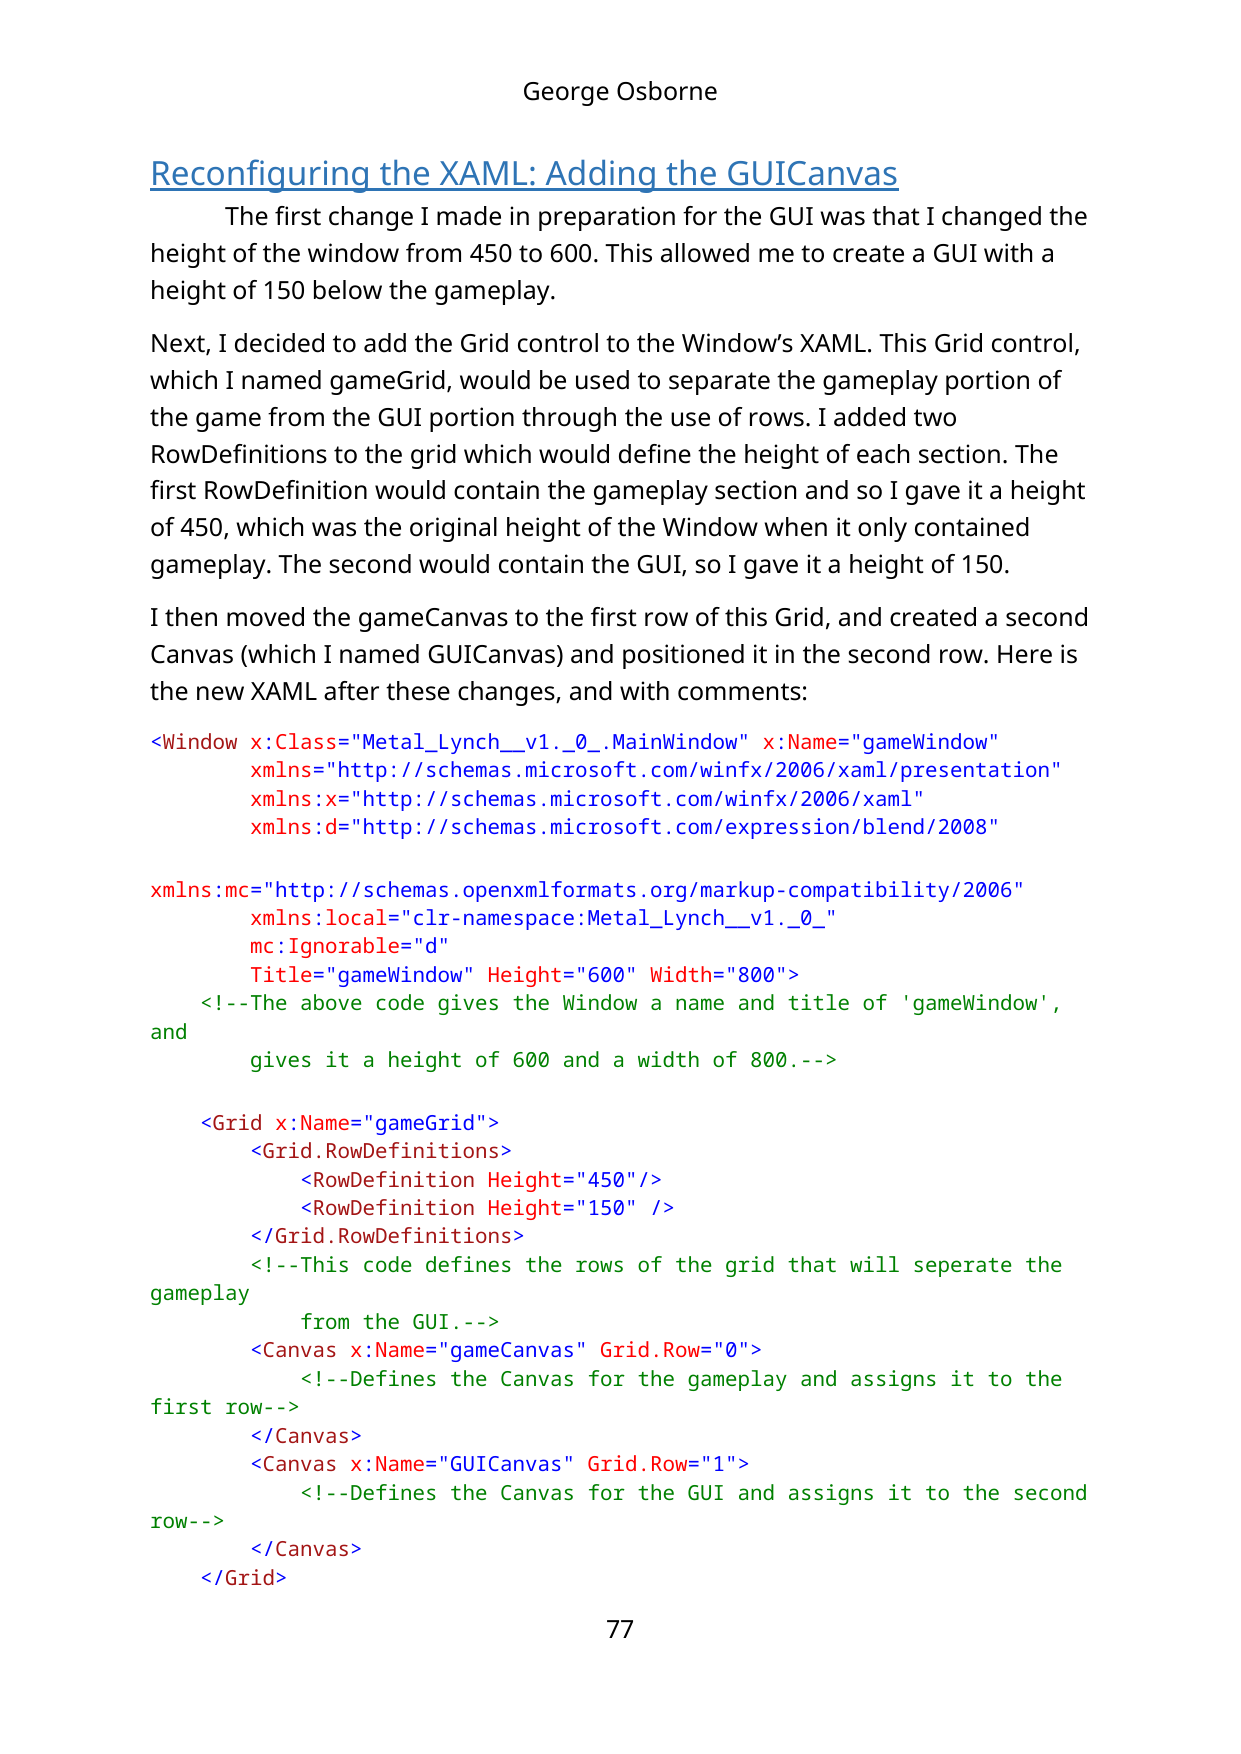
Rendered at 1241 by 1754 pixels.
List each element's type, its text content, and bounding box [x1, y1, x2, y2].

text <RowDefinition Height="450"/> [150, 1165, 1090, 1193]
text <Canvas x:Name="GUICanvas" Grid.Row="1"> [150, 1449, 1090, 1478]
text <RowDefinition Height="150" /> [150, 1193, 1090, 1222]
text </Grid> [150, 1563, 1090, 1591]
text xmlns:d="http://schemas.microsoft.com/expression/blend/2008" [150, 812, 1090, 841]
text xmlns:mc="http://schemas.openxmlformats.org/markup-compatibility/2006" [150, 841, 1090, 903]
text </Canvas> [150, 1421, 1090, 1449]
text I then moved the gameCanvas to the first row of this Grid, and created a second Canvas (which I named GUICanvas) and positioned it in the second row. Here is the new XAML after these changes, and with comments: [150, 600, 1090, 708]
text <!--Defines the Canvas for the gameplay and assigns it to the first row--> [150, 1364, 1090, 1421]
text Title="gameWindow" Height="600" Width="800"> [150, 960, 1090, 988]
text <Canvas x:Name="gameCanvas" Grid.Row="0"> [150, 1335, 1090, 1364]
text <Grid x:Name="gameGrid"> [150, 1108, 1090, 1136]
text gives it a height of 600 and a width of 800.--> [150, 1045, 1090, 1074]
text xmlns="http://schemas.microsoft.com/winfx/2006/xaml/presentation" [150, 755, 1090, 784]
text <Window x:Class="Metal_Lynch__v1._0_.MainWindow" x:Name="gameWindow" [150, 727, 1090, 755]
text xmlns:x="http://schemas.microsoft.com/winfx/2006/xaml" [150, 784, 1090, 812]
text </Grid.RowDefinitions> [150, 1222, 1090, 1250]
text <!--This code defines the rows of the grid that will seperate the gameplay [150, 1250, 1090, 1307]
text <!--The above code gives the Window a name and title of 'gameWindow', and [150, 988, 1090, 1045]
text <Grid.RowDefinitions> [150, 1136, 1090, 1165]
text <!--Defines the Canvas for the GUI and assigns it to the second row--> [150, 1478, 1090, 1534]
text The first change I made in preparation for the GUI was that I changed the height of the window from 450 to 600. This allowed me to create a GUI with a height of 150 below the gameplay. [150, 199, 1090, 307]
text xmlns:local="clr-namespace:Metal_Lynch__v1._0_" [150, 903, 1090, 932]
text </Canvas> [150, 1534, 1090, 1563]
subtitle Reconfiguring the XAML: Adding the GUICanvas [150, 150, 1090, 195]
text from the GUI.--> [150, 1307, 1090, 1335]
text mc:Ignorable="d" [150, 932, 1090, 960]
text Next, I decided to add the Grid control to the Window’s XAML. This Grid control, which I named gameGrid, would be used to separate the gameplay portion of the game from the GUI portion through the use of rows. I added two RowDefinitions to the grid which would define the height of each section. The first RowDefinition would contain the gameplay section and so I gave it a height of 450, which was the original height of the Window when it only contained gameplay. The second would contain the GUI, so I gave it a height of 150. [150, 326, 1090, 581]
